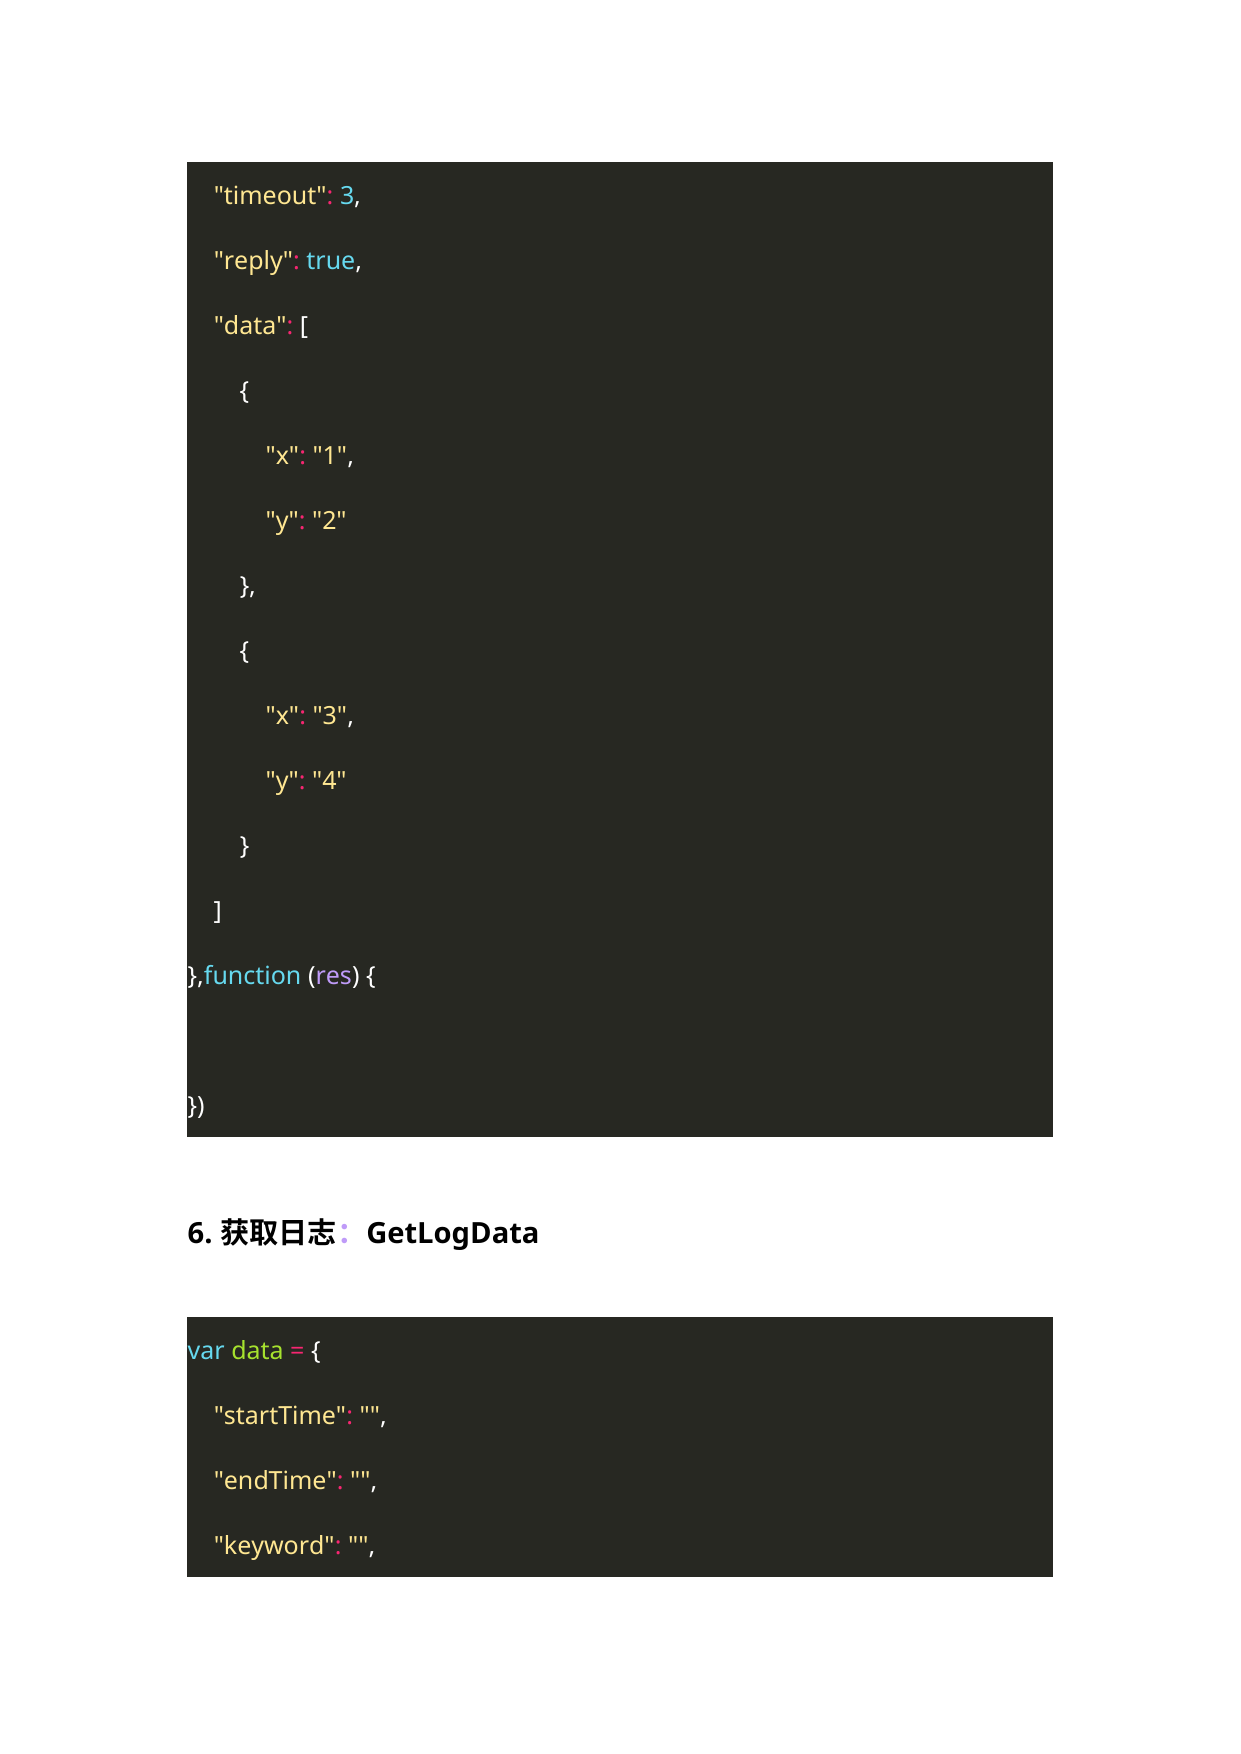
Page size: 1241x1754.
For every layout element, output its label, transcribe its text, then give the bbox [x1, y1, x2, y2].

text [187, 1317, 1053, 1577]
subtitle 6. 获取日志：GetLogData [187, 1199, 1053, 1264]
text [187, 162, 1053, 1137]
